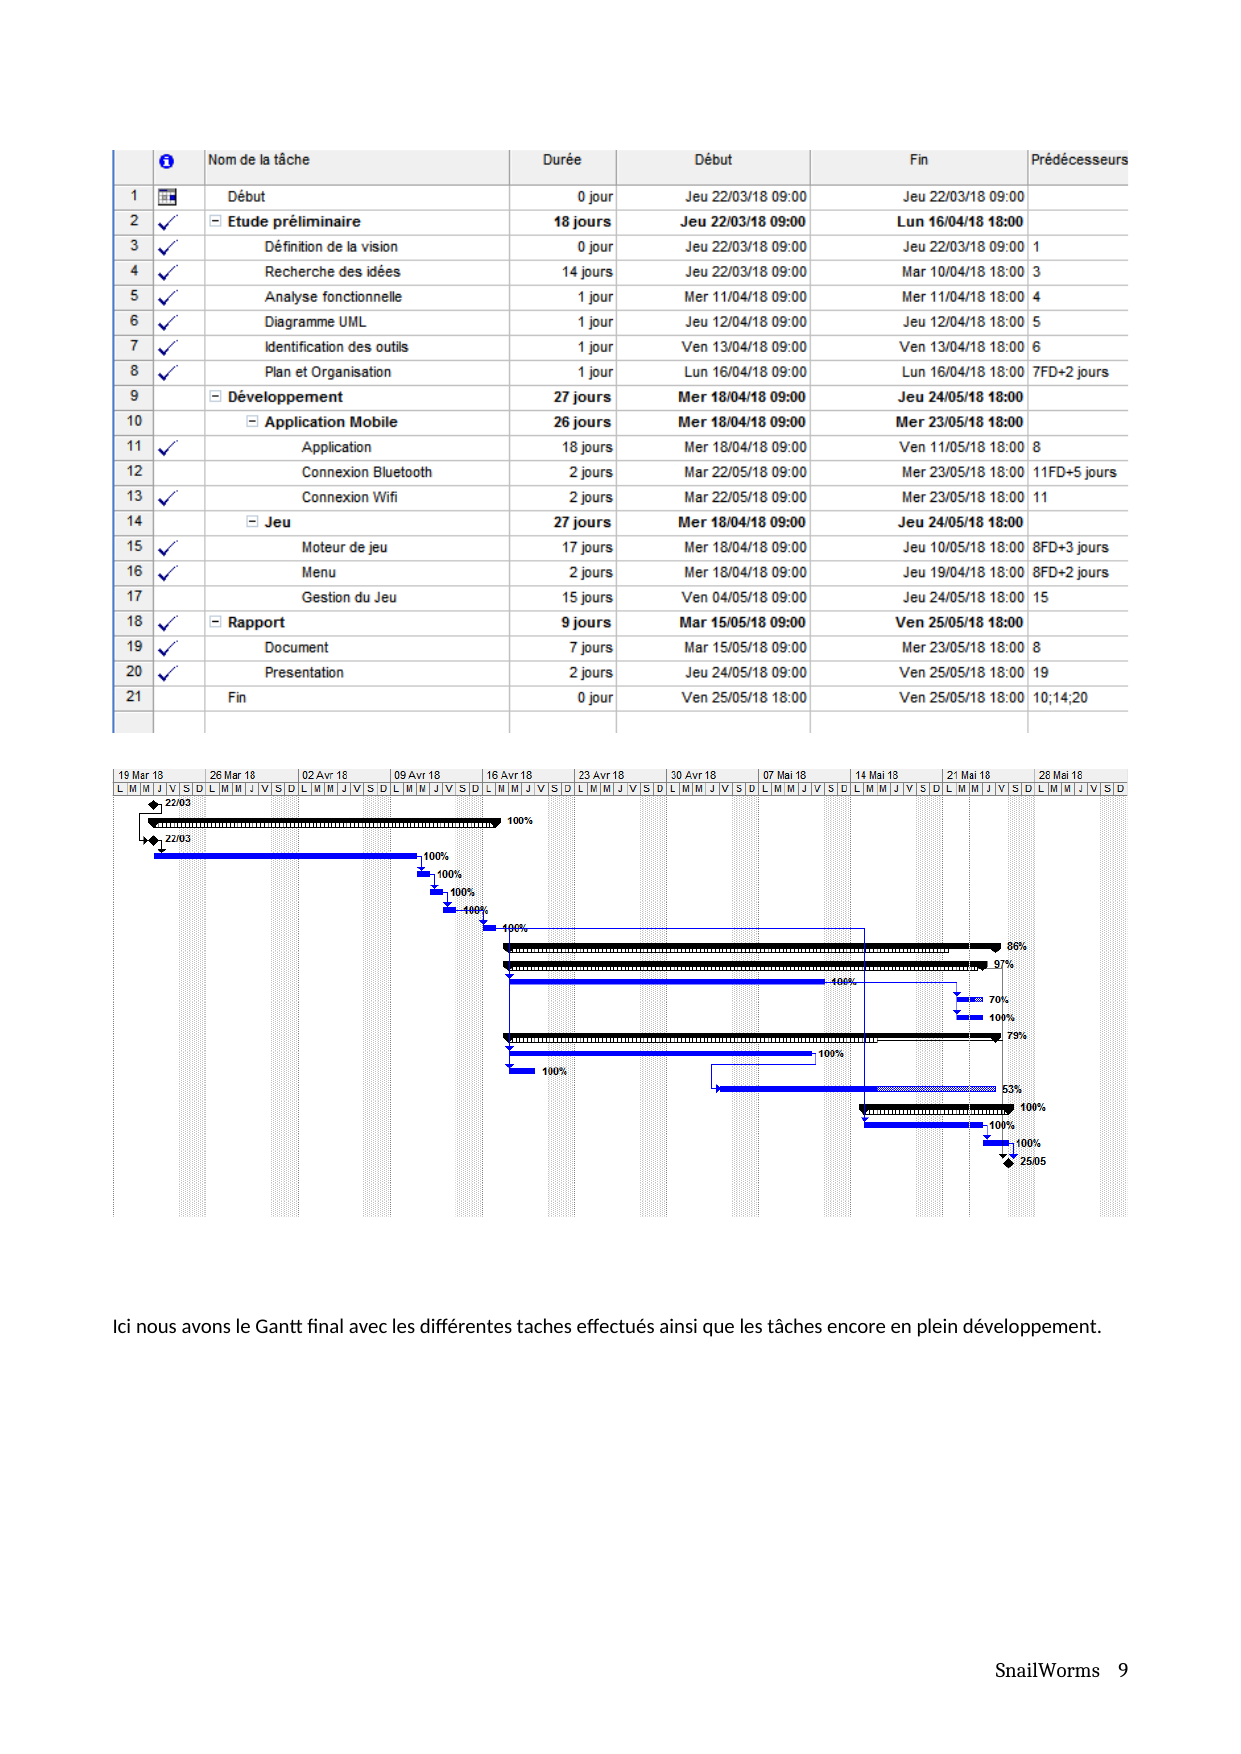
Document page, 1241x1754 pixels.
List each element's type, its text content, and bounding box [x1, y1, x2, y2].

picture [112, 150, 1129, 733]
text Ici nous avons le Gantt final avec les différentes taches effectués ainsi que les tâches encore en plein développement. [112, 1314, 1128, 1339]
picture [112, 769, 1128, 1217]
